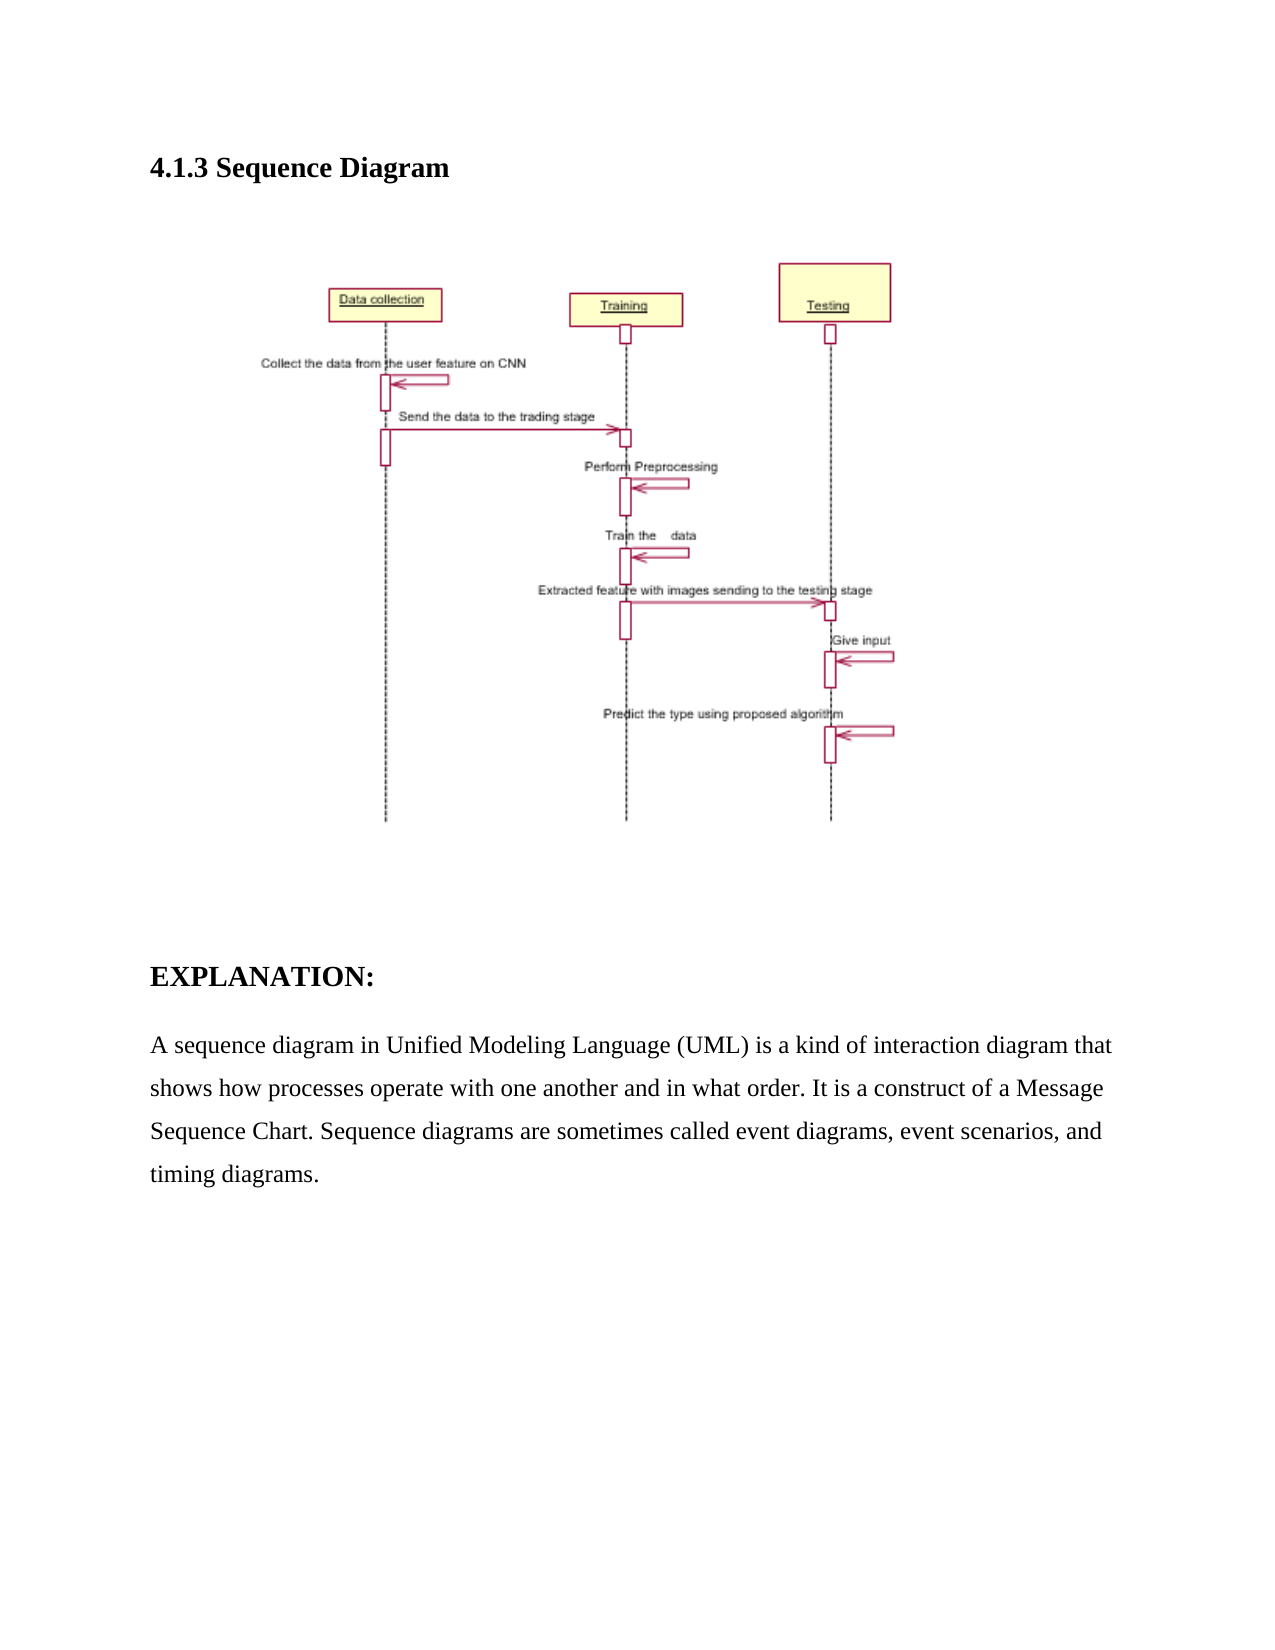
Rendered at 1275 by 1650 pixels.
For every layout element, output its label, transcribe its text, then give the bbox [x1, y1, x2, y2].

text 4.1.3 Sequence Diagram [150, 150, 1125, 183]
text A sequence diagram in Unified Modeling Language (UML) is a kind of interaction diagram that shows how processes operate with one another and in what order. It is a construct of a Message Sequence Chart. Sequence diagrams are sometimes called event diagrams, event scenarios, and timing diagrams. [150, 1030, 1125, 1188]
picture [224, 221, 1051, 925]
text EXPLANATION: [150, 959, 1125, 993]
